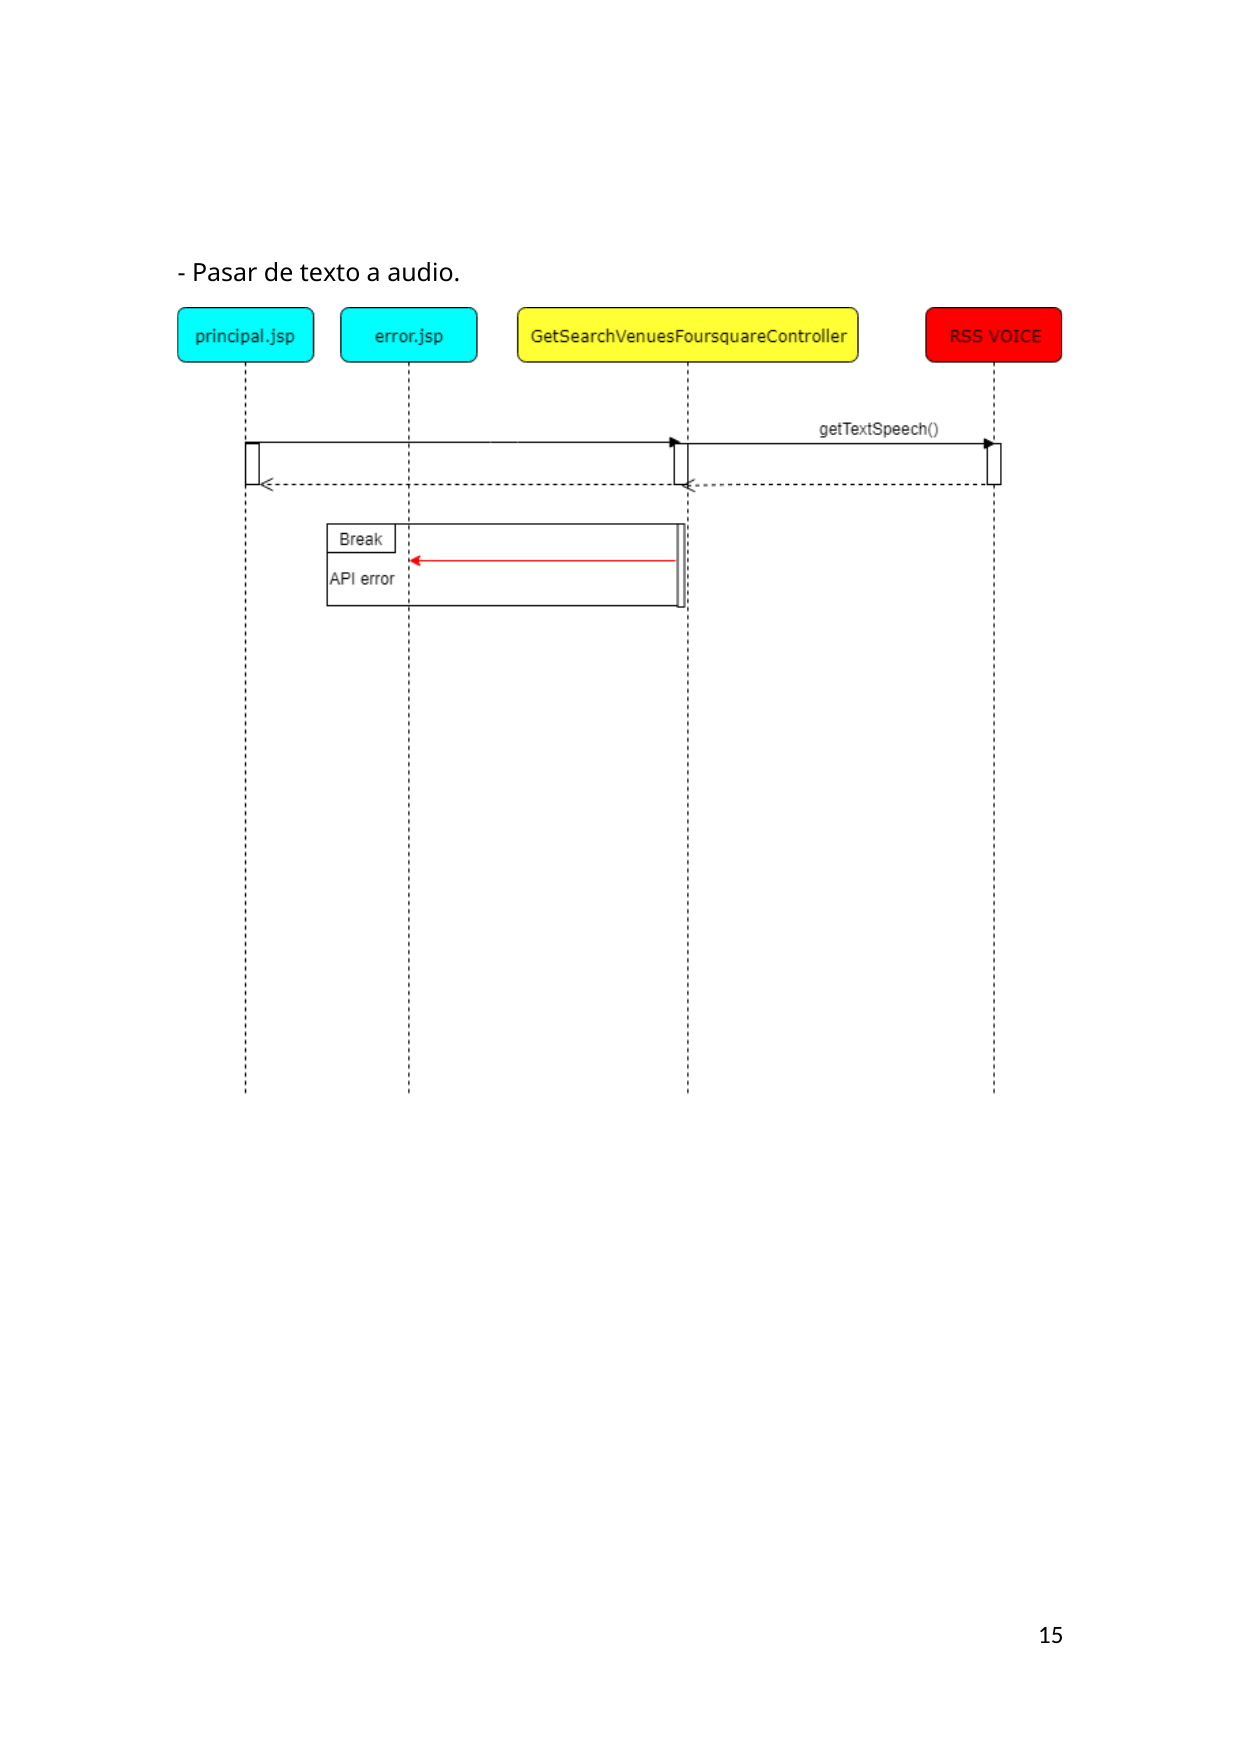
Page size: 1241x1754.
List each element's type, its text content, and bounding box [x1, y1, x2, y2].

picture [177, 307, 1063, 1098]
text - Pasar de texto a audio. [177, 254, 1063, 288]
